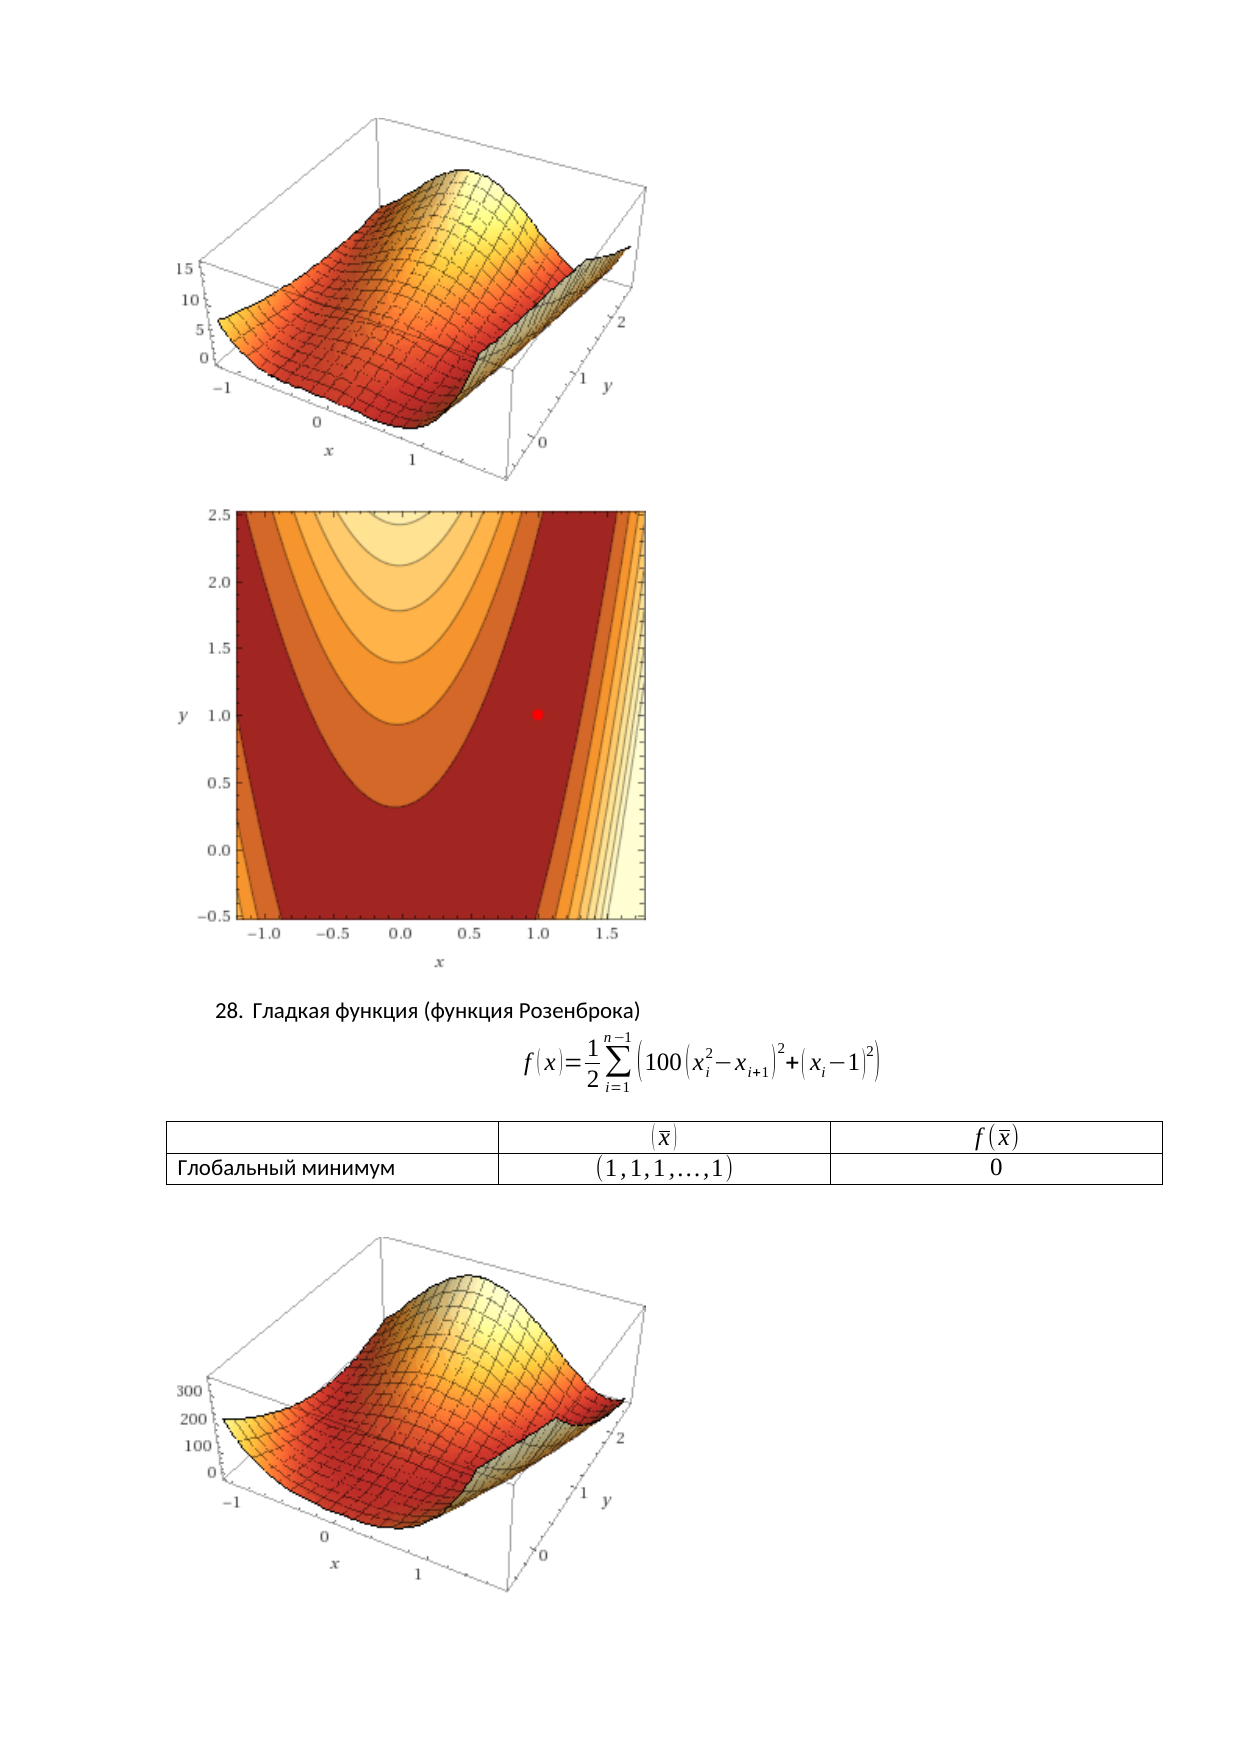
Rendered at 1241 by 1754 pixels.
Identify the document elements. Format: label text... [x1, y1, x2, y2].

table_cell [499, 1154, 830, 1183]
picture [177, 1237, 646, 1594]
list Гладкая функция (функция Розенброка) [215, 996, 1152, 1024]
picture [177, 505, 646, 972]
table_header [831, 1122, 1162, 1152]
table_header [167, 1122, 498, 1152]
table_cell [831, 1154, 1162, 1183]
table_cell Глобальный минимум [167, 1154, 498, 1183]
table_header [499, 1122, 830, 1152]
picture [177, 118, 647, 481]
